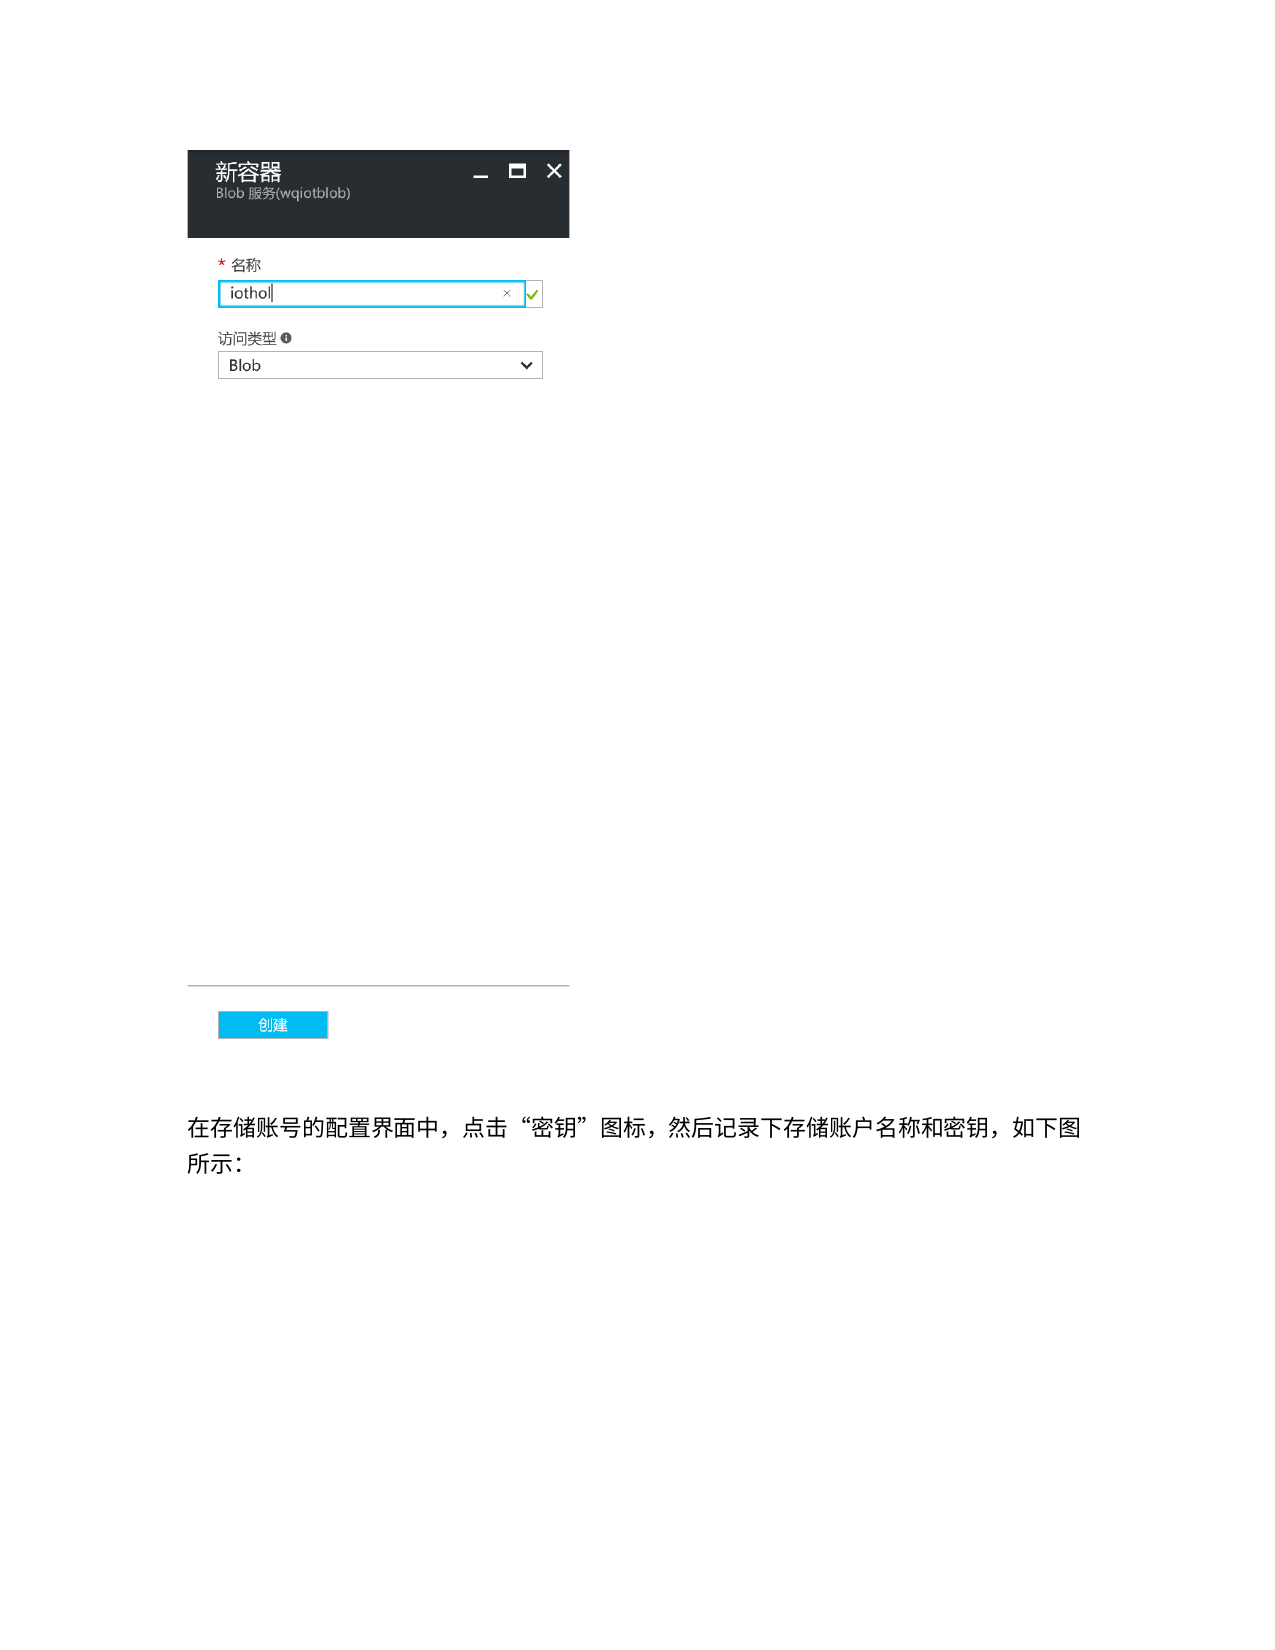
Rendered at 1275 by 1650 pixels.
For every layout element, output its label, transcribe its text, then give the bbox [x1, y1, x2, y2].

picture [187, 150, 570, 1045]
text 在存储账号的配置界面中，点击“密钥”图标，然后记录下存储账户名称和密钥，如下图所示： [187, 1110, 1087, 1179]
